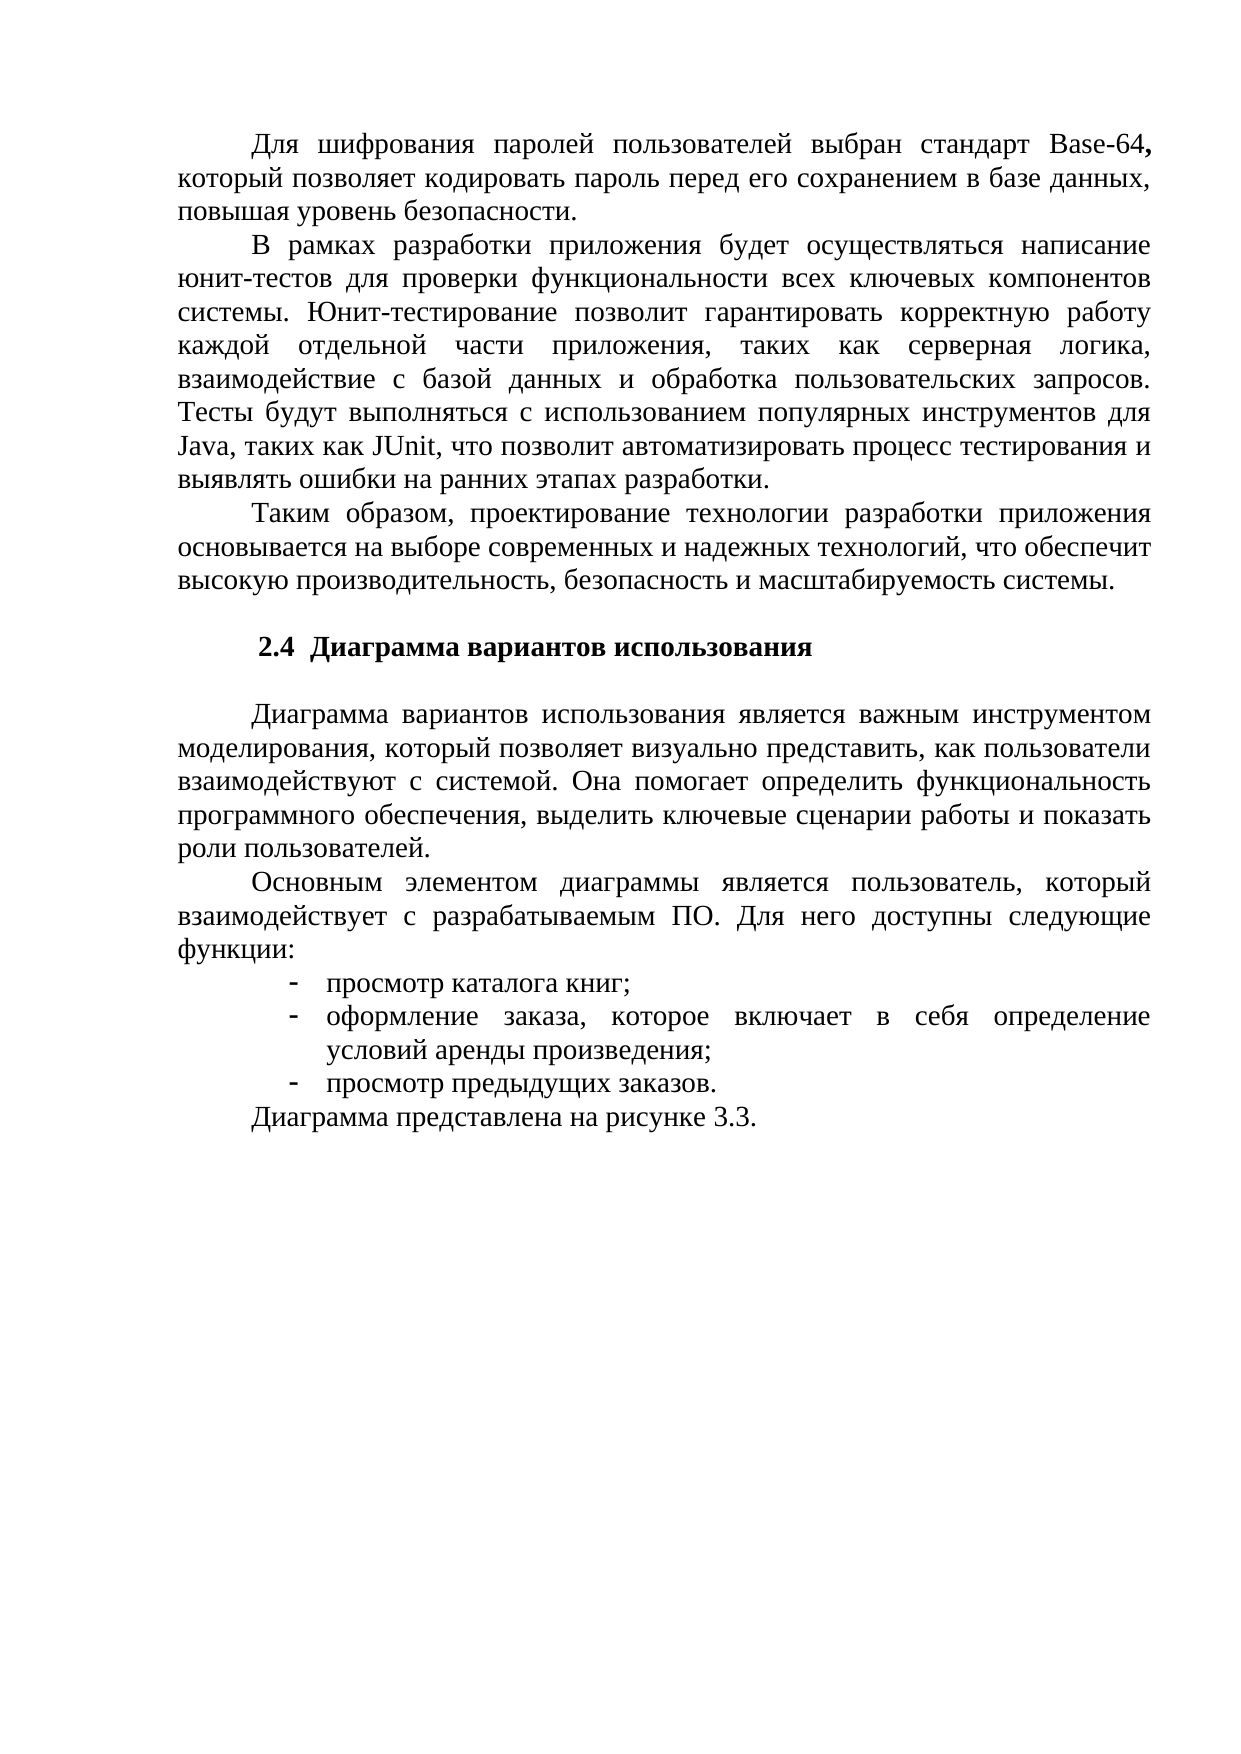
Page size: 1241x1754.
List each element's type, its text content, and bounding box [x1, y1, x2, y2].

list оформление заказа, которое включает в себя определение условий аренды произведения; [288, 998, 1152, 1066]
list просмотр каталога книг; [288, 965, 1152, 998]
subtitle Диаграмма вариантов использования [258, 629, 1152, 663]
text Таким образом, проектирование технологии разработки приложения основывается на выборе современных и надежных технологий, что обеспечит высокую производительность, безопасность и масштабируемость системы. [177, 495, 1152, 596]
text Диаграмма вариантов использования является важным инструментом моделирования, который позволяет визуально представить, как пользователи взаимодействуют с системой. Она помогает определить функциональность программного обеспечения, выделить ключевые сценарии работы и показать роли пользователей. [177, 696, 1152, 864]
list просмотр предыдущих заказов. [288, 1066, 1152, 1099]
text Для шифрования паролей пользователей выбран стандарт Base-64, который позволяет кодировать пароль перед его сохранением в базе данных, повышая уровень безопасности. [177, 126, 1152, 227]
text В рамках разработки приложения будет осуществляться написание юнит-тестов для проверки функциональности всех ключевых компонентов системы. Юнит-тестирование позволит гарантировать корректную работу каждой отдельной части приложения, таких как серверная логика, взаимодействие с базой данных и обработка пользовательских запросов. Тесты будут выполняться с использованием популярных инструментов для Java, таких как JUnit, что позволит автоматизировать процесс тестирования и выявлять ошибки на ранних этапах разработки. [177, 227, 1152, 495]
text Основным элементом диаграммы является пользователь, который взаимодействует с разрабатываемым ПО. Для него доступны следующие функции: [177, 864, 1152, 965]
text Диаграмма представлена на рисунке 3.3. [177, 1099, 1152, 1133]
